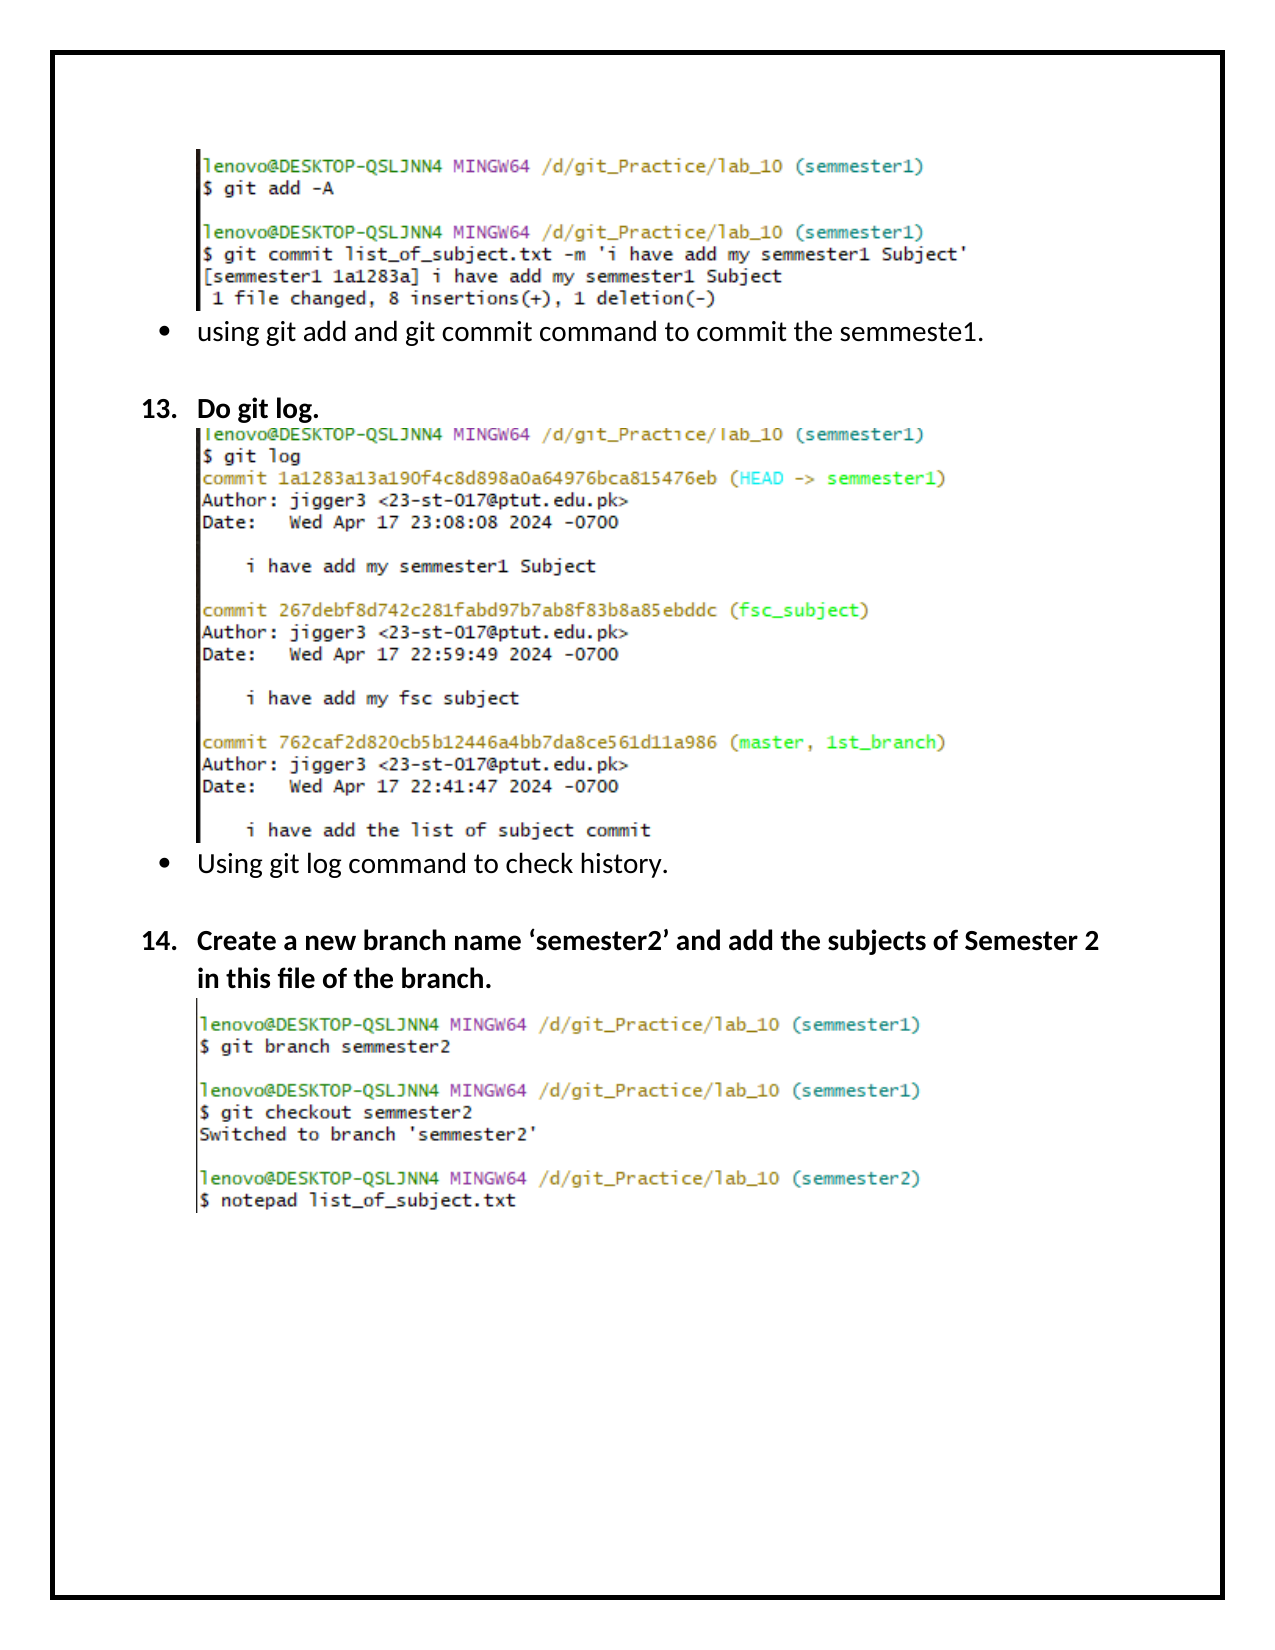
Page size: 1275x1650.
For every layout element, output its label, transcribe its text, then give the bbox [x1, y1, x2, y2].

picture [196, 149, 988, 311]
picture [196, 428, 968, 843]
list Do git log. [141, 390, 1125, 426]
list using git add and git commit command to commit the semmeste1. [159, 313, 1125, 349]
picture [196, 998, 1027, 1213]
list Using git log command to check history. [159, 845, 1125, 881]
list Create a new branch name ‘semester2’ and add the subjects of Semester 2 in this file of the branch. [141, 922, 1125, 996]
